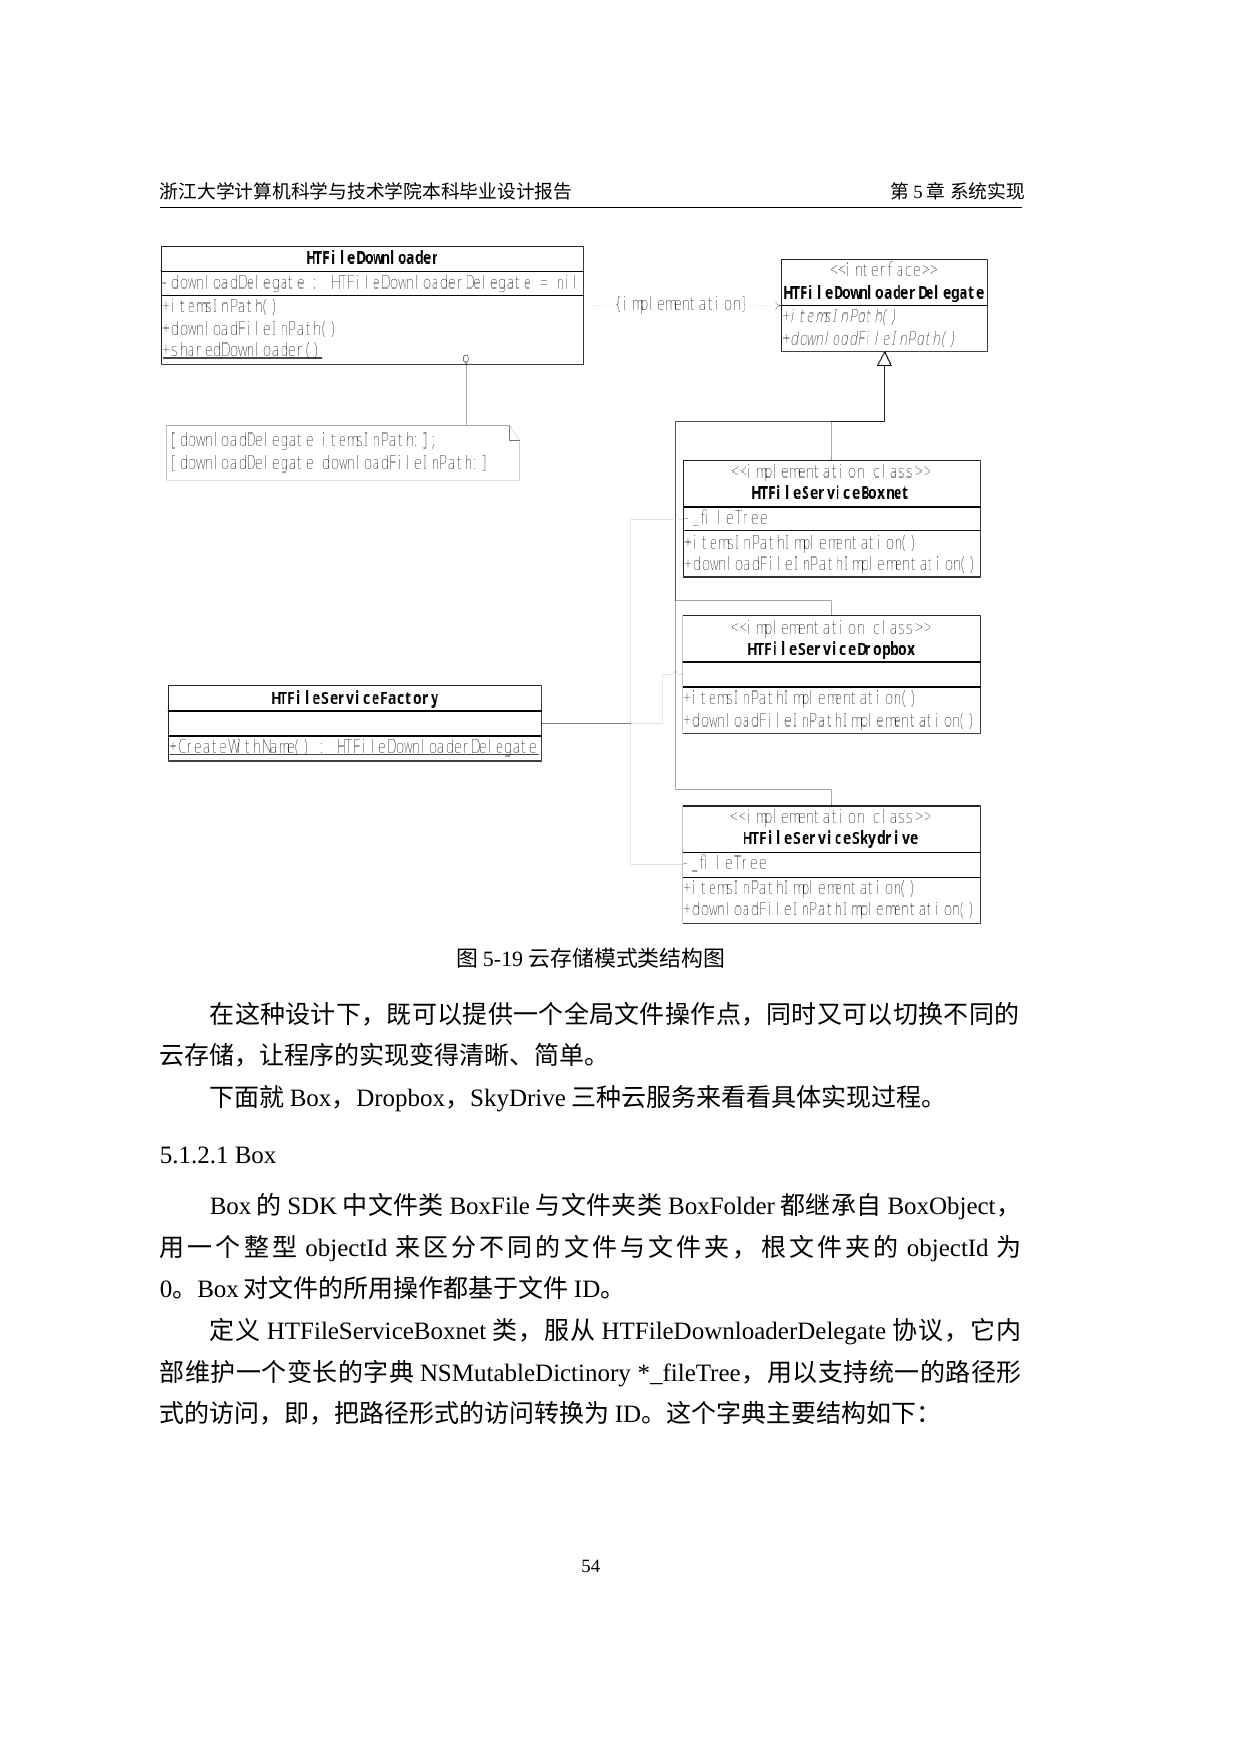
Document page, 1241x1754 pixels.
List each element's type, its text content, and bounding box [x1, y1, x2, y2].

text Box的SDK中文件类BoxFile与文件夹类BoxFolder都继承自BoxObject，用一个整型objectId来区分不同的文件与文件夹，根文件夹的objectId为0。Box对文件的所用操作都基于文件ID。 [159, 1181, 1022, 1306]
text 下面就Box，Dropbox，SkyDrive三种云服务来看看具体实现过程。 [159, 1073, 1022, 1115]
text 在这种设计下，既可以提供一个全局文件操作点，同时又可以切换不同的云存储，让程序的实现变得清晰、简单。 [159, 990, 1022, 1073]
text Box [159, 1140, 1022, 1168]
text 定义HTFileServiceBoxnet类，服从HTFileDownloaderDelegate协议，它内部维护一个变长的字典NSMutableDictinory *_fileTree，用以支持统一的路径形式的访问，即，把路径形式的访问转换为ID。这个字典主要结构如下： [159, 1306, 1022, 1431]
